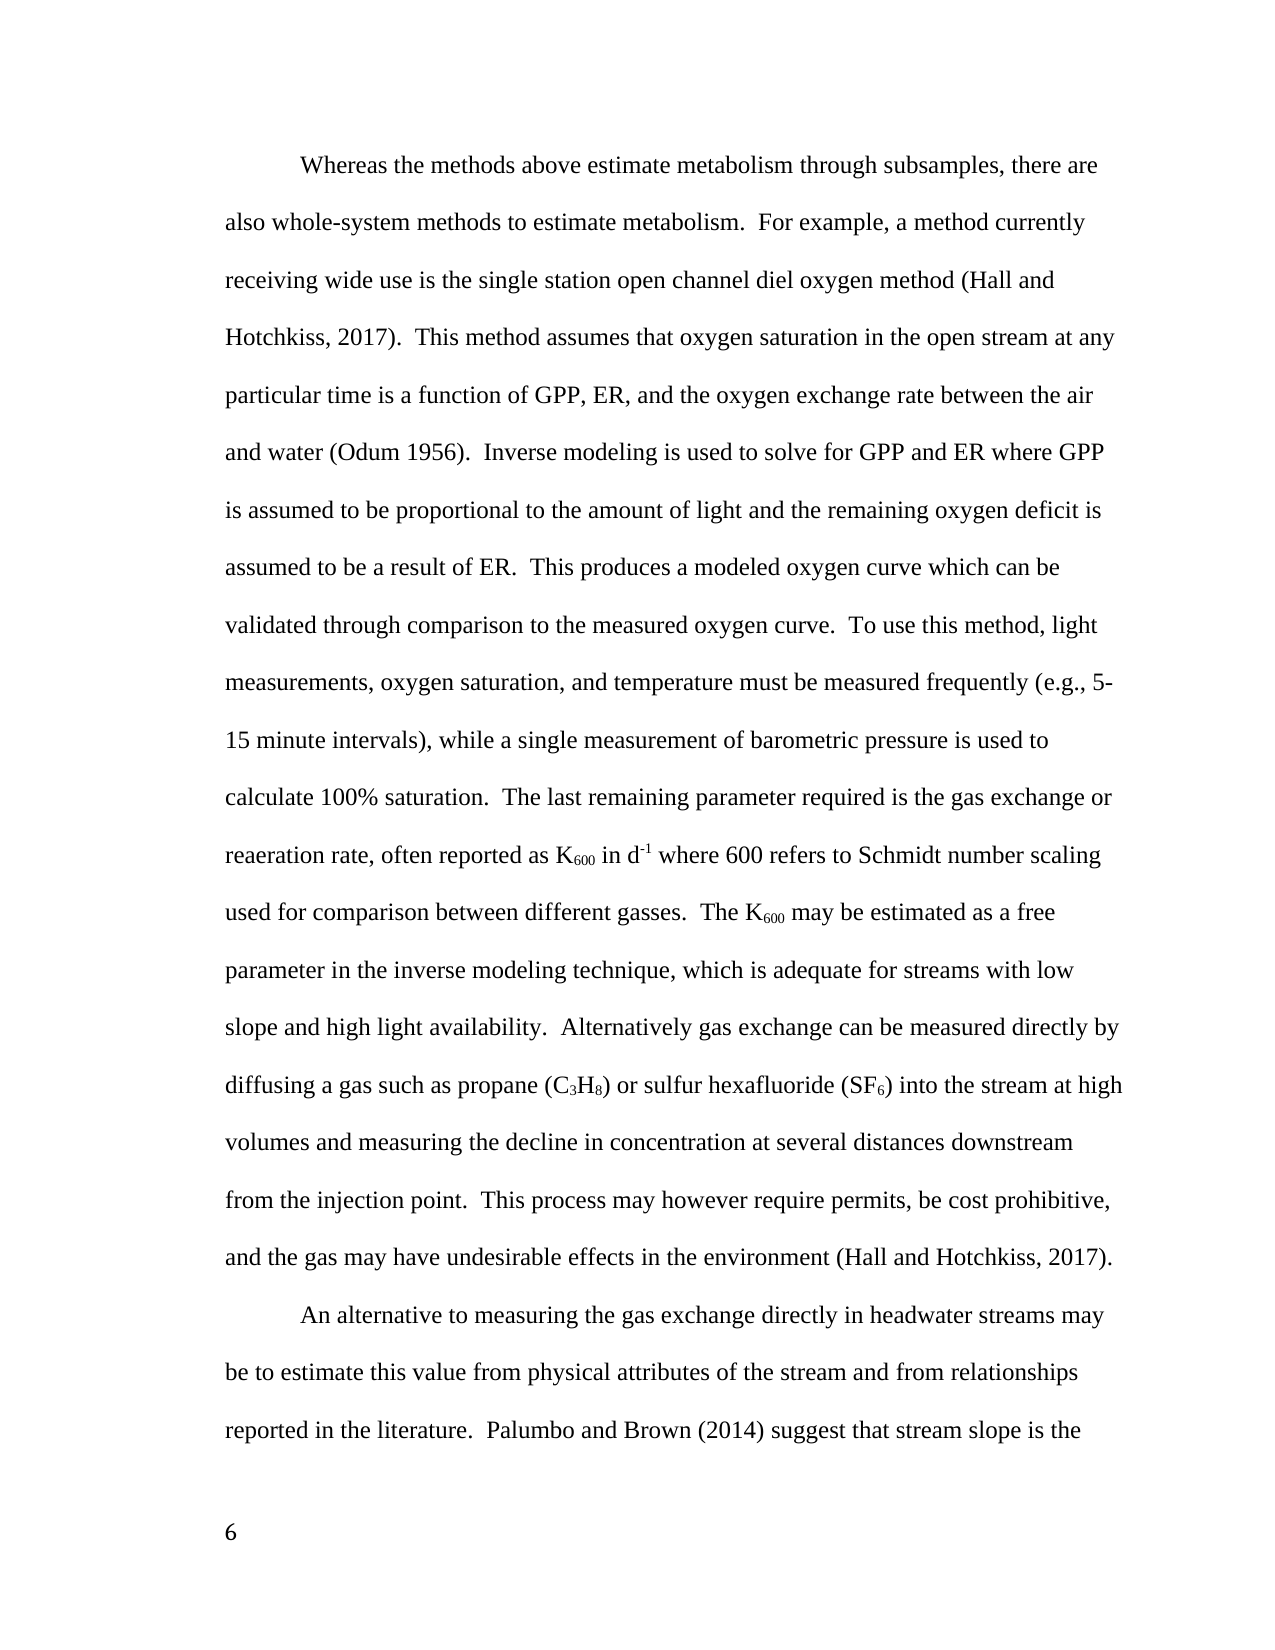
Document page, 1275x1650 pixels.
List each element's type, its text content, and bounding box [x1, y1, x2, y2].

text Whereas the methods above estimate metabolism through subsamples, there are also whole-system methods to estimate metabolism. For example, a method currently receiving wide use is the single station open channel diel oxygen method (Hall and Hotchkiss, 2017). This method assumes that oxygen saturation in the open stream at any particular time is a function of GPP, ER, and the oxygen exchange rate between the air and water (Odum 1956). Inverse modeling is used to solve for GPP and ER where GPP is assumed to be proportional to the amount of light and the remaining oxygen deficit is assumed to be a result of ER. This produces a modeled oxygen curve which can be validated through comparison to the measured oxygen curve. To use this method, light measurements, oxygen saturation, and temperature must be measured frequently (e.g., 5-15 minute intervals), while a single measurement of barometric pressure is used to calculate 100% saturation. The last remaining parameter required is the gas exchange or reaeration rate, often reported as K600 in d-1 where 600 refers to Schmidt number scaling used for comparison between different gasses. The K600 may be estimated as a free parameter in the inverse modeling technique, which is adequate for streams with low slope and high light availability. Alternatively gas exchange can be measured directly by diffusing a gas such as propane (C3H8) or sulfur hexafluoride (SF6) into the stream at high volumes and measuring the decline in concentration at several distances downstream from the injection point. This process may however require permits, be cost prohibitive, and the gas may have undesirable effects in the environment (Hall and Hotchkiss, 2017). [225, 150, 1125, 1271]
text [225, 1300, 1125, 1444]
